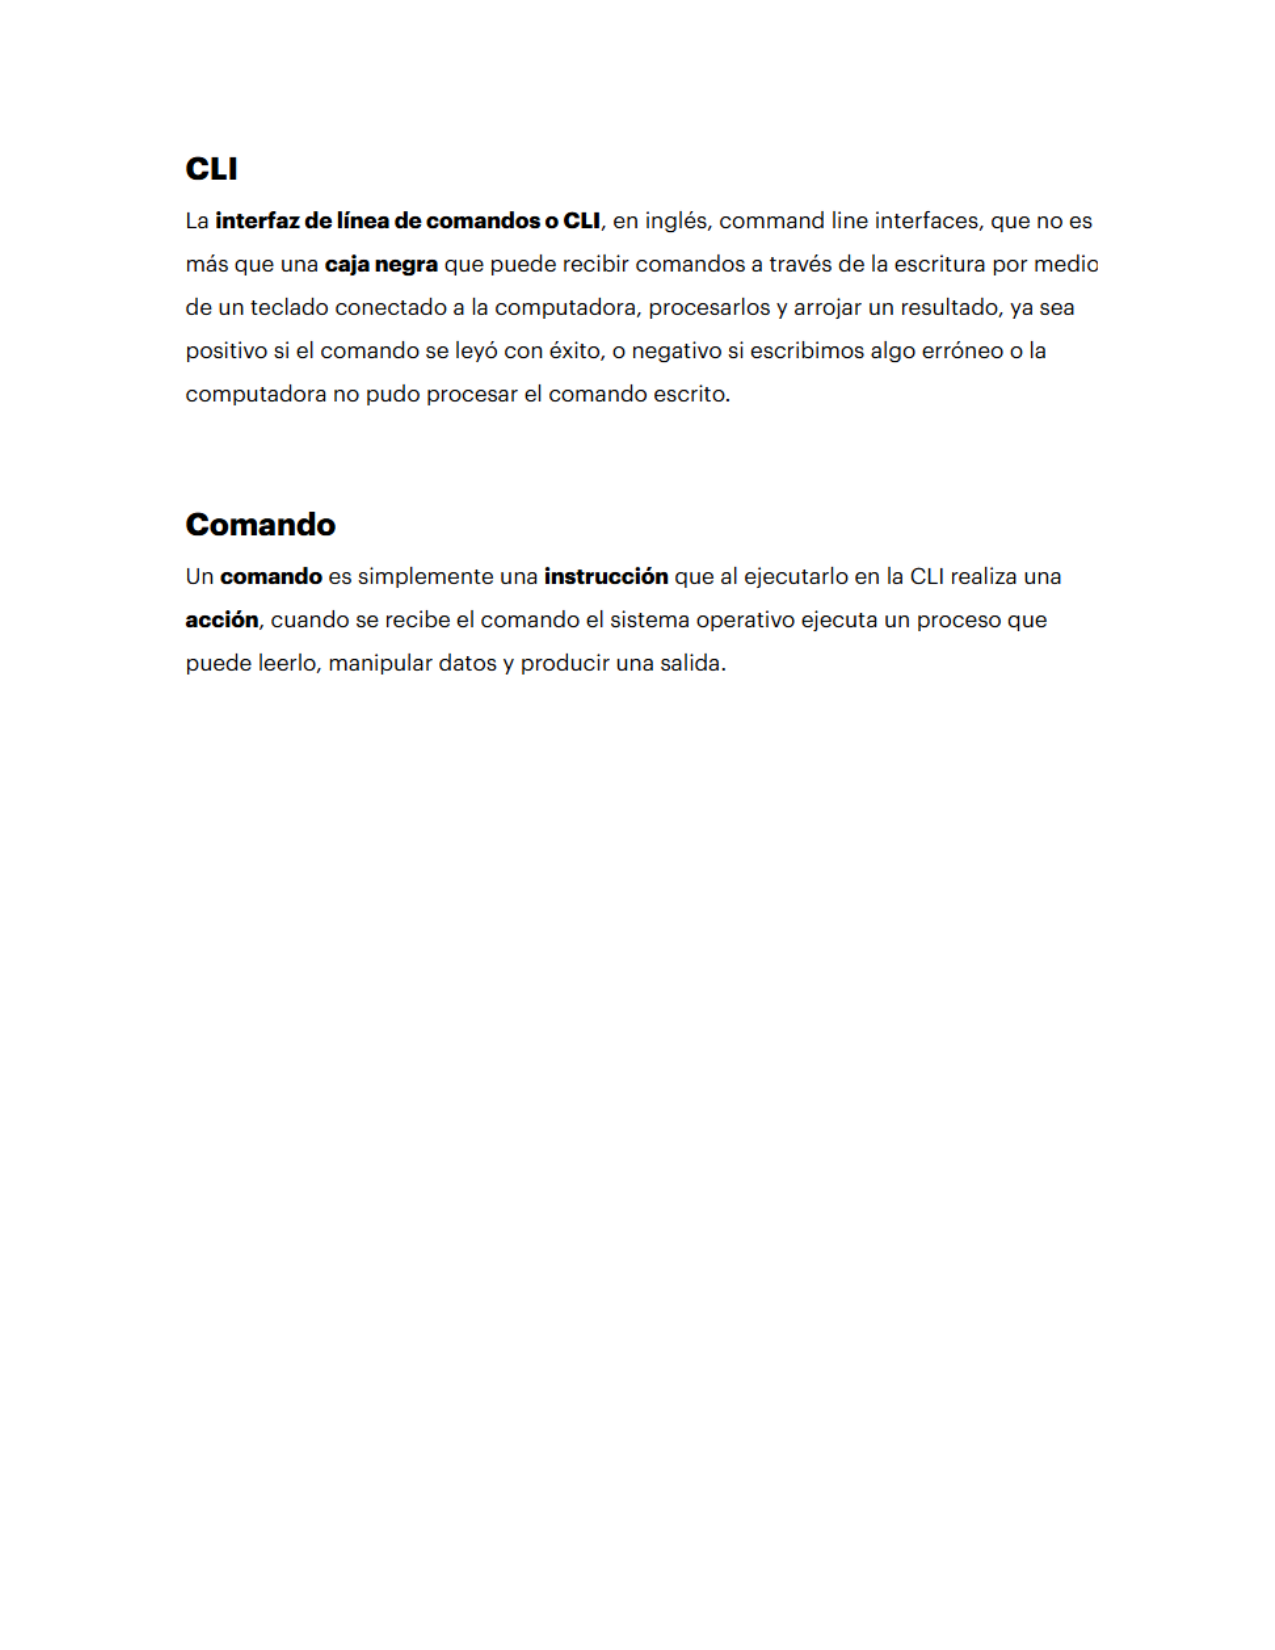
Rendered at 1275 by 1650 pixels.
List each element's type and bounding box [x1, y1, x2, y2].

picture [177, 147, 1098, 760]
